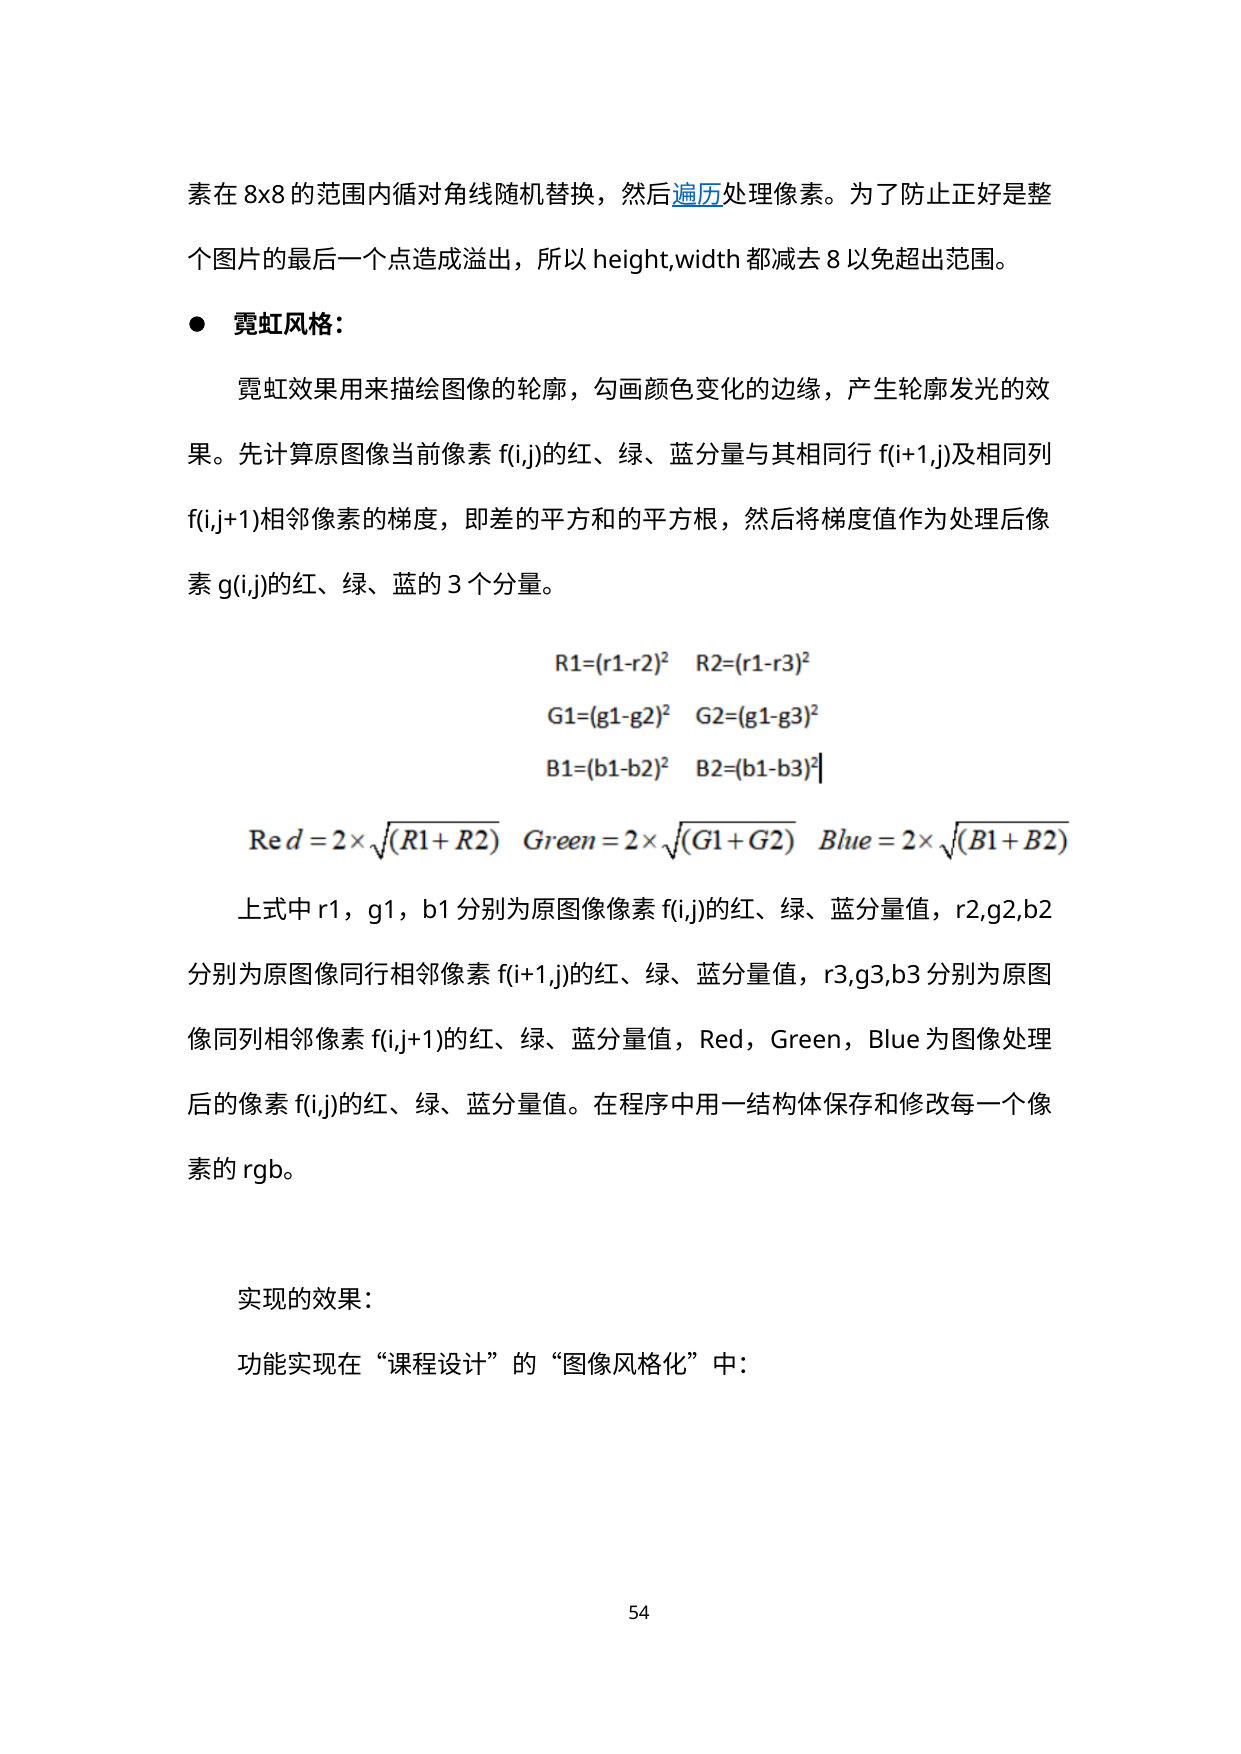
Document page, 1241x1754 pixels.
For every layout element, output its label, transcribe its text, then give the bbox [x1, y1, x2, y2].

text 实现的效果： [187, 1265, 1053, 1330]
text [187, 160, 1053, 290]
picture [237, 614, 1103, 872]
text 霓虹效果用来描绘图像的轮廓，勾画颜色变化的边缘，产生轮廓发光的效果。先计算原图像当前像素f(i,j)的红、绿、蓝分量与其相同行f(i+1,j)及相同列f(i,j+1)相邻像素的梯度，即差的平方和的平方根，然后将梯度值作为处理后像素g(i,j)的红、绿、蓝的3个分量。 [187, 355, 1053, 615]
text 上式中r1，g1，b1分别为原图像像素f(i,j)的红、绿、蓝分量值，r2,g2,b2分别为原图像同行相邻像素f(i+1,j)的红、绿、蓝分量值，r3,g3,b3分别为原图像同列相邻像素f(i,j+1)的红、绿、蓝分量值，Red，Green，Blue为图像处理后的像素f(i,j)的红、绿、蓝分量值。在程序中用一结构体保存和修改每一个像素的rgb。 [187, 875, 1053, 1200]
text 功能实现在“课程设计”的“图像风格化”中： [187, 1330, 1053, 1395]
list 霓虹风格： [187, 290, 1053, 355]
